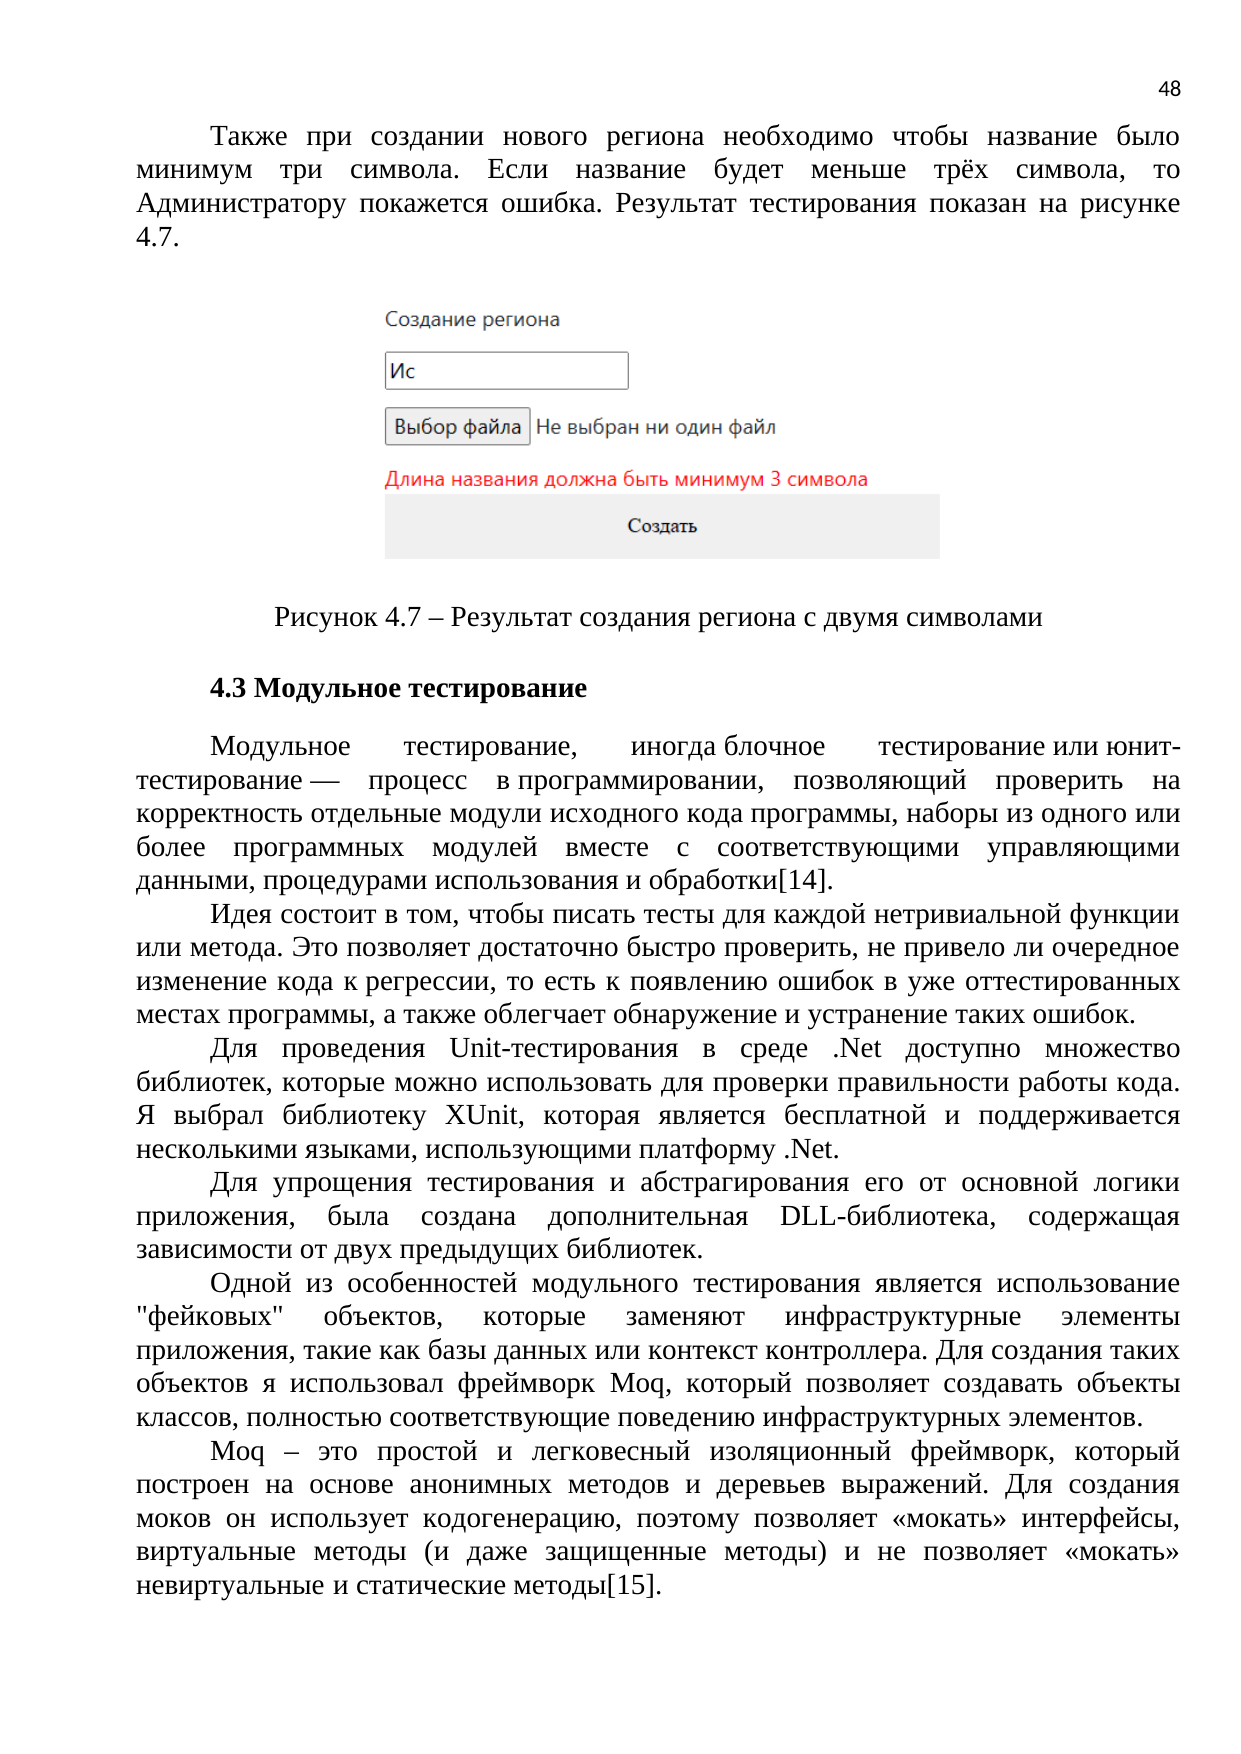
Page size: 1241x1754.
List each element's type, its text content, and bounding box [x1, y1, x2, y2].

text Также при создании нового региона необходимо чтобы название было минимум три символа. Если название будет меньше трёх символа, то Администратору покажется ошибка. Результат тестирования показан на рисунке 4.7. [136, 118, 1181, 252]
text Для проведения Unit-тестирования в среде .Net доступно множество библиотек, которые можно использовать для проверки правильности работы кода. Я выбрал библиотеку XUnit, которая является бесплатной и поддерживается несколькими языками, использующими платформу .Net. [136, 1030, 1181, 1164]
text Moq – это простой и легковесный изоляционный фреймворк, который построен на основе анонимных методов и деревьев выражений. Для создания моков он использует кодогенерацию, поэтому позволяет «мокать» интерфейсы, виртуальные методы (и даже защищенные методы) и не позволяет «мокать» невиртуальные и статические методы[15]. [136, 1433, 1181, 1600]
text Одной из особенностей модульного тестирования является использование "фейковых" объектов, которые заменяют инфраструктурные элементы приложения, такие как базы данных или контекст контроллера. Для создания таких объектов я использовал фреймворк Moq, который позволяет создавать объекты классов, полностью соответствующие поведению инфраструктурных элементов. [136, 1265, 1181, 1433]
text Для упрощения тестирования и абстрагирования его от основной логики приложения, была создана дополнительная DLL-библиотека, содержащая зависимости от двух предыдущих библиотек. [136, 1164, 1181, 1265]
text Модульное тестирование, иногда блочное тестирование или юнит-тестирование — процесс в программировании, позволяющий проверить на корректность отдельные модули исходного кода программы, наборы из одного или более программных модулей вместе с соответствующими управляющими данными, процедурами использования и обработки[14]. [136, 728, 1181, 896]
text Идея состоит в том, чтобы писать тесты для каждой нетривиальной функции или метода. Это позволяет достаточно быстро проверить, не привело ли очередное изменение кода к регрессии, то есть к появлению ошибок в уже оттестированных местах программы, а также облегчает обнаружение и устранение таких ошибок. [136, 896, 1181, 1030]
text Рисунок 4.7 – Результат создания региона с двумя символами [136, 599, 1181, 632]
picture [370, 281, 955, 574]
text 4.3 Модульное тестирование [136, 670, 1181, 703]
